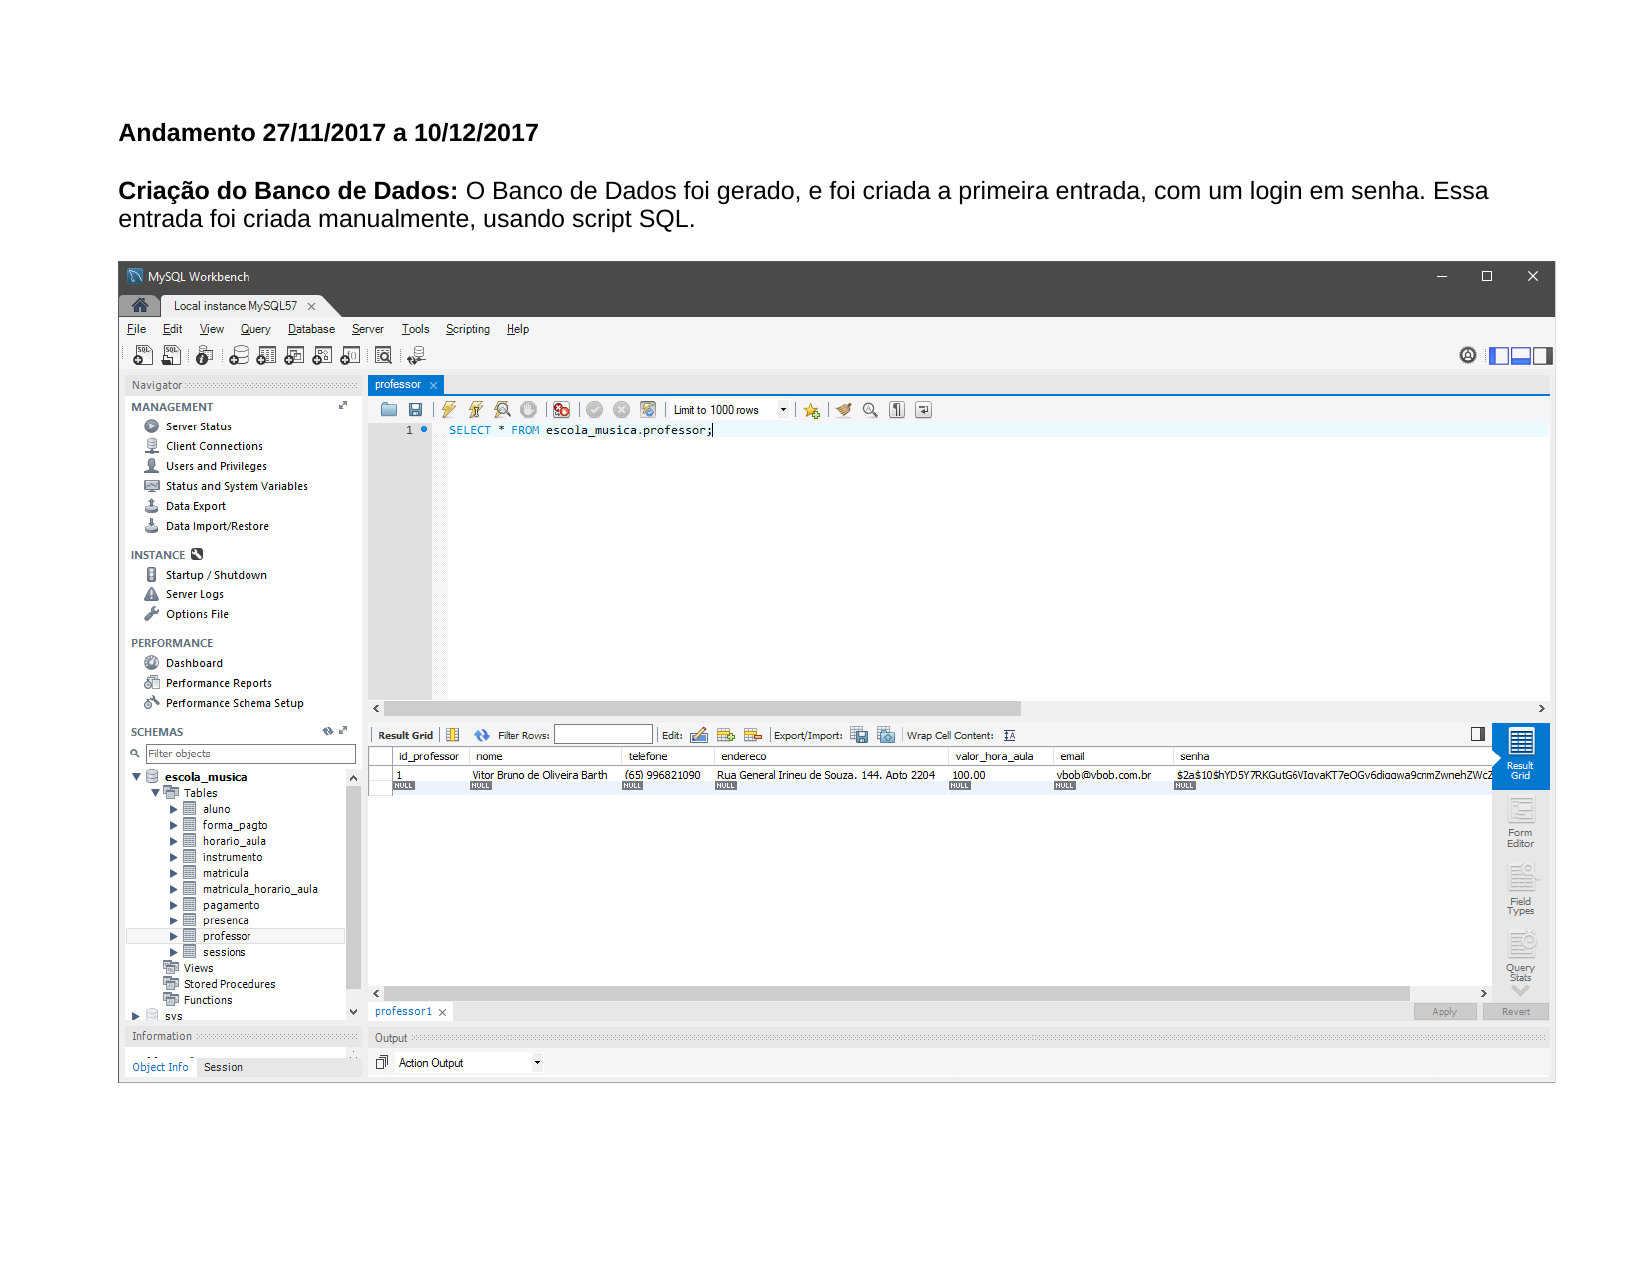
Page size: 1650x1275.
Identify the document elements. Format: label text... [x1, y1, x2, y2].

picture [118, 261, 1556, 1083]
text Criação do Banco de Dados: O Banco de Dados foi gerado, e foi criada a primeira entrada, com um login em senha. Essa entrada foi criada manualmente, usando script SQL. [118, 176, 1532, 233]
text Andamento 27/11/2017 a 10/12/2017 [118, 118, 1532, 147]
